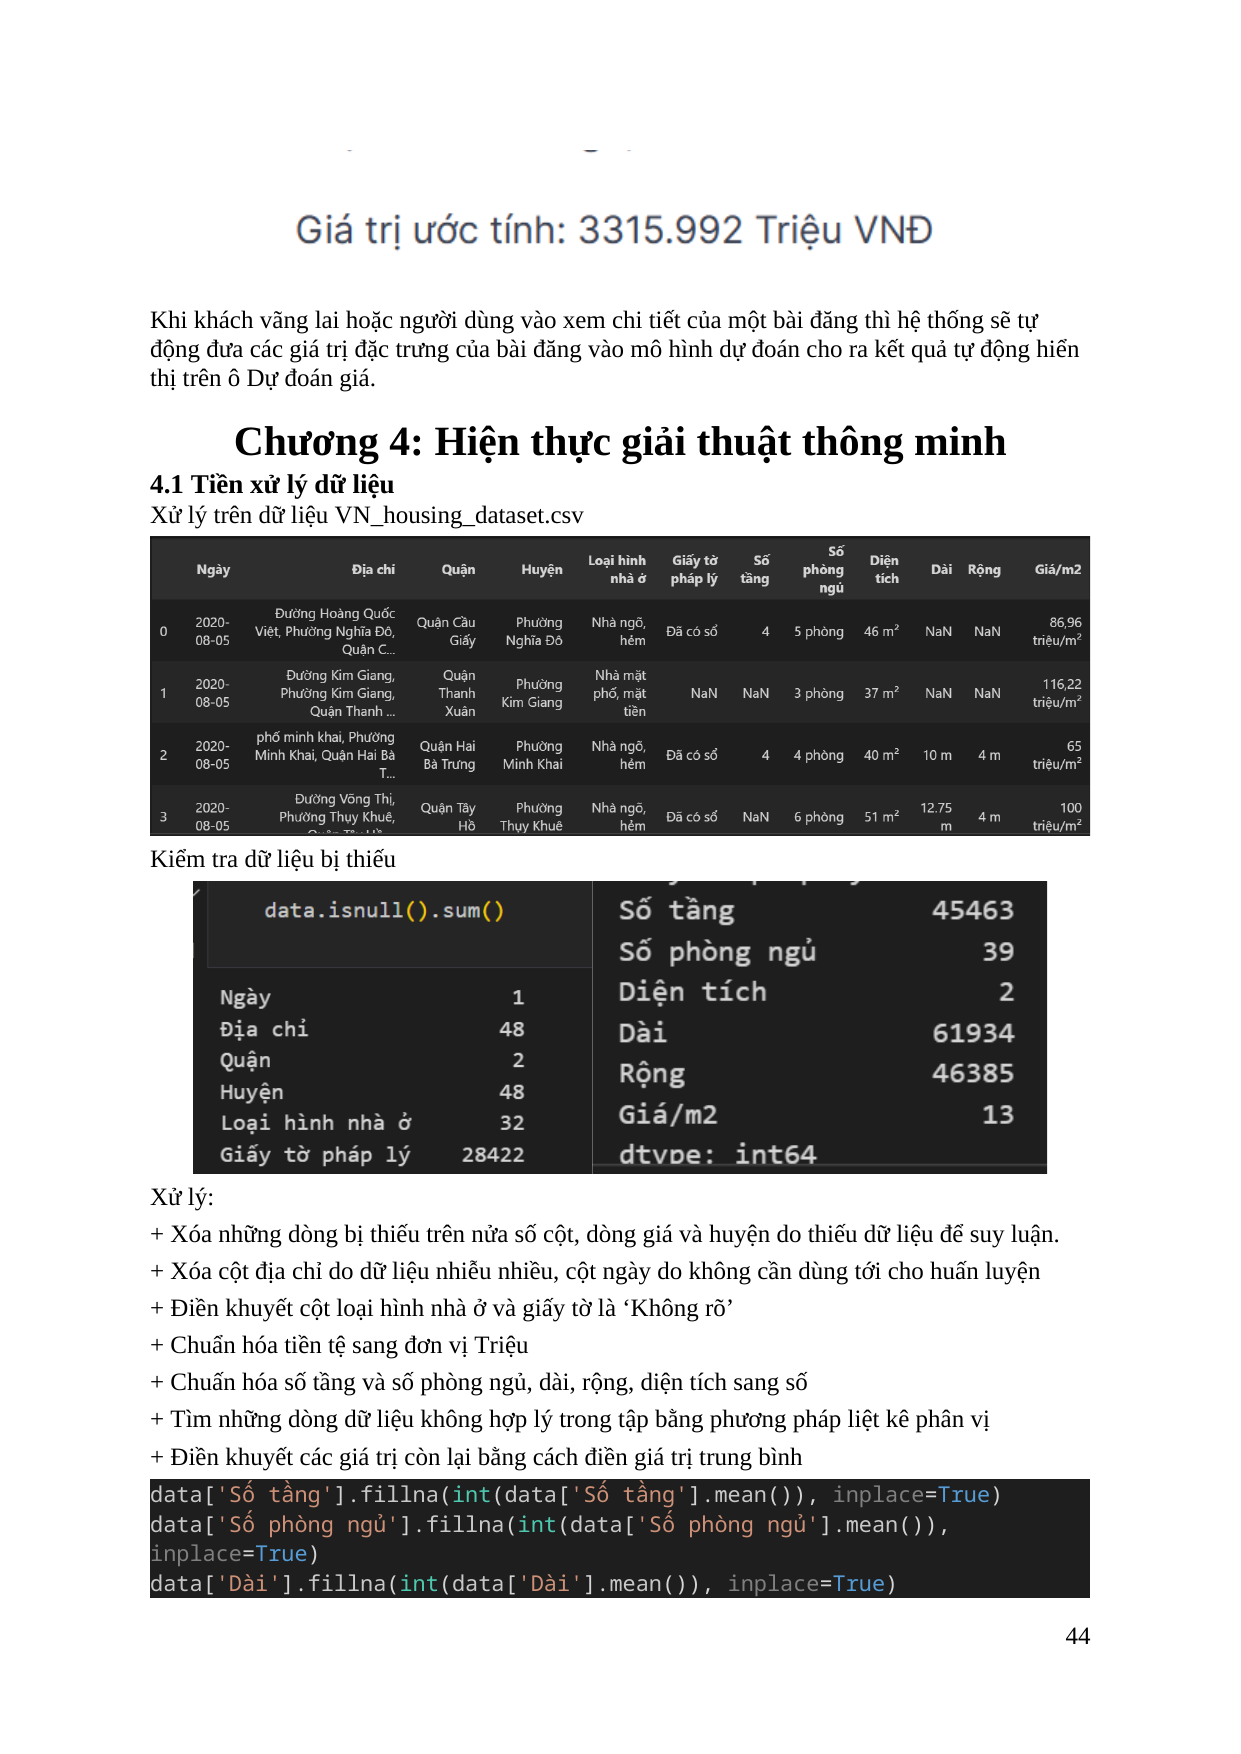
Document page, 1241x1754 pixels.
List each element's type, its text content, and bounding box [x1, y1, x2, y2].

picture [286, 150, 954, 297]
text + Chuẩn hóa tiền tệ sang đơn vị Triệu [150, 1330, 1090, 1359]
text + Điền khuyết cột loại hình nhà ở và giấy tờ là ‘Không rõ’ [150, 1293, 1090, 1322]
text data['Số phòng ngủ'].fillna(int(data['Số phòng ngủ'].mean()), inplace=True) [150, 1508, 1090, 1568]
subtitle 4.1 Tiền xử lý dữ liệu [150, 468, 1090, 500]
text + Tìm những dòng dữ liệu không hợp lý trong tập bằng phương pháp liệt kê phân vị [150, 1404, 1090, 1433]
text Khi khách vãng lai hoặc người dùng vào xem chi tiết của một bài đăng thì hệ thống sẽ tự động đưa các giá trị đặc trưng của bài đăng vào mô hình dự đoán cho ra kết quả tự động hiển thị trên ô Dự đoán giá. [150, 305, 1090, 391]
text data['Dài'].fillna(int(data['Dài'].mean()), inplace=True) [150, 1568, 1090, 1598]
text Kiểm tra dữ liệu bị thiếu [150, 844, 1090, 873]
text Xử lý: [150, 1182, 1090, 1211]
text + Xóa những dòng bị thiếu trên nửa số cột, dòng giá và huyện do thiếu dữ liệu để suy luận. [150, 1219, 1090, 1248]
text + Xóa cột địa chỉ do dữ liệu nhiễu nhiều, cột ngày do không cần dùng tới cho huấn luyện [150, 1256, 1090, 1285]
picture [193, 881, 1048, 1174]
text + Điền khuyết các giá trị còn lại bằng cách điền giá trị trung bình [150, 1442, 1090, 1470]
text + Chuấn hóa số tầng và số phòng ngủ, dài, rộng, diện tích sang số [150, 1367, 1090, 1396]
subtitle Chương 4: Hiện thực giải thuật thông minh [150, 416, 1090, 464]
text Xử lý trên dữ liệu VN_housing_dataset.csv [150, 500, 1090, 528]
text data['Số tầng'].fillna(int(data['Số tầng'].mean()), inplace=True) [150, 1479, 1090, 1508]
picture [150, 536, 1091, 836]
